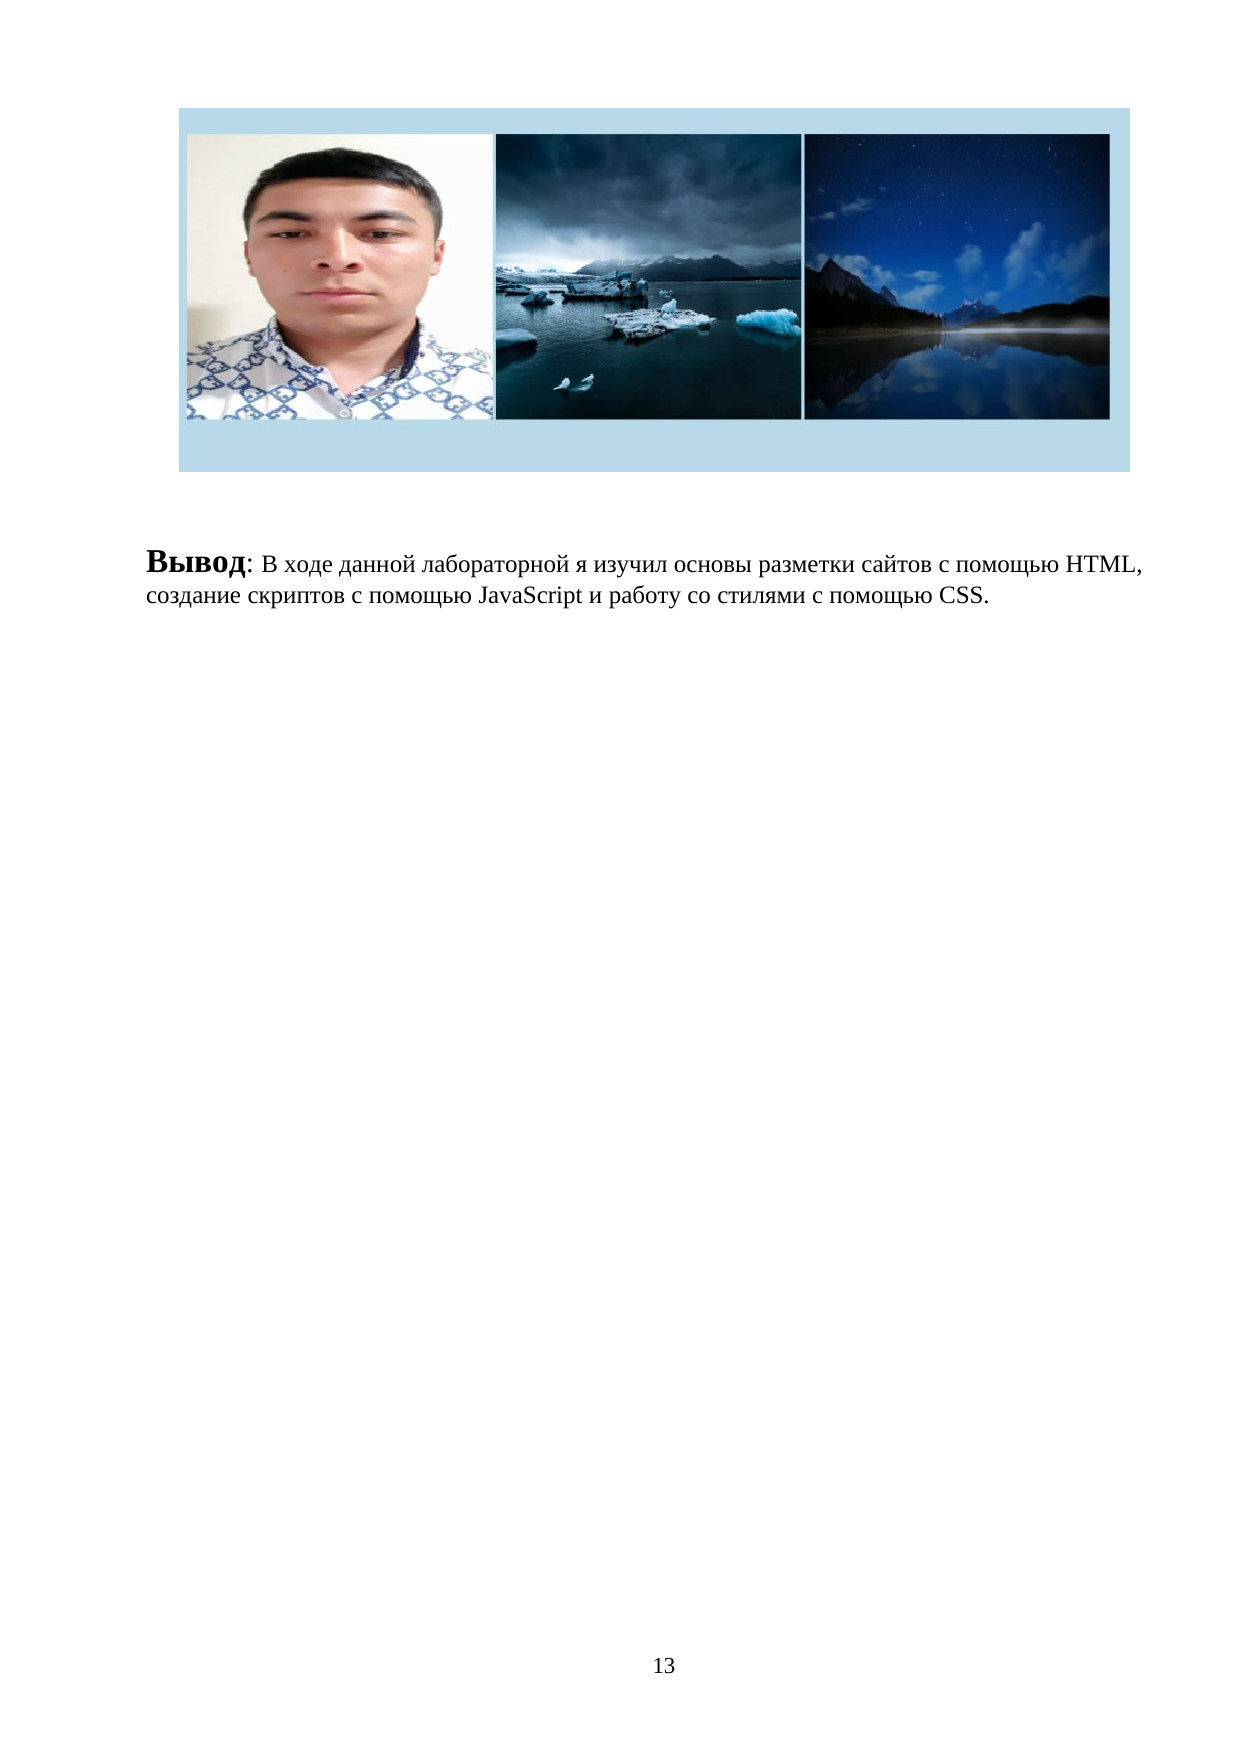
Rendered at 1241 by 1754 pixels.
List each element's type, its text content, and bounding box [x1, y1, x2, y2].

picture [178, 108, 1130, 472]
text Вывод: В ходе данной лабораторной я изучил основы разметки сайтов с помощью HTML, создание скриптов с помощью JavaScript и работу со стилями с помощью CSS. [146, 542, 1181, 609]
